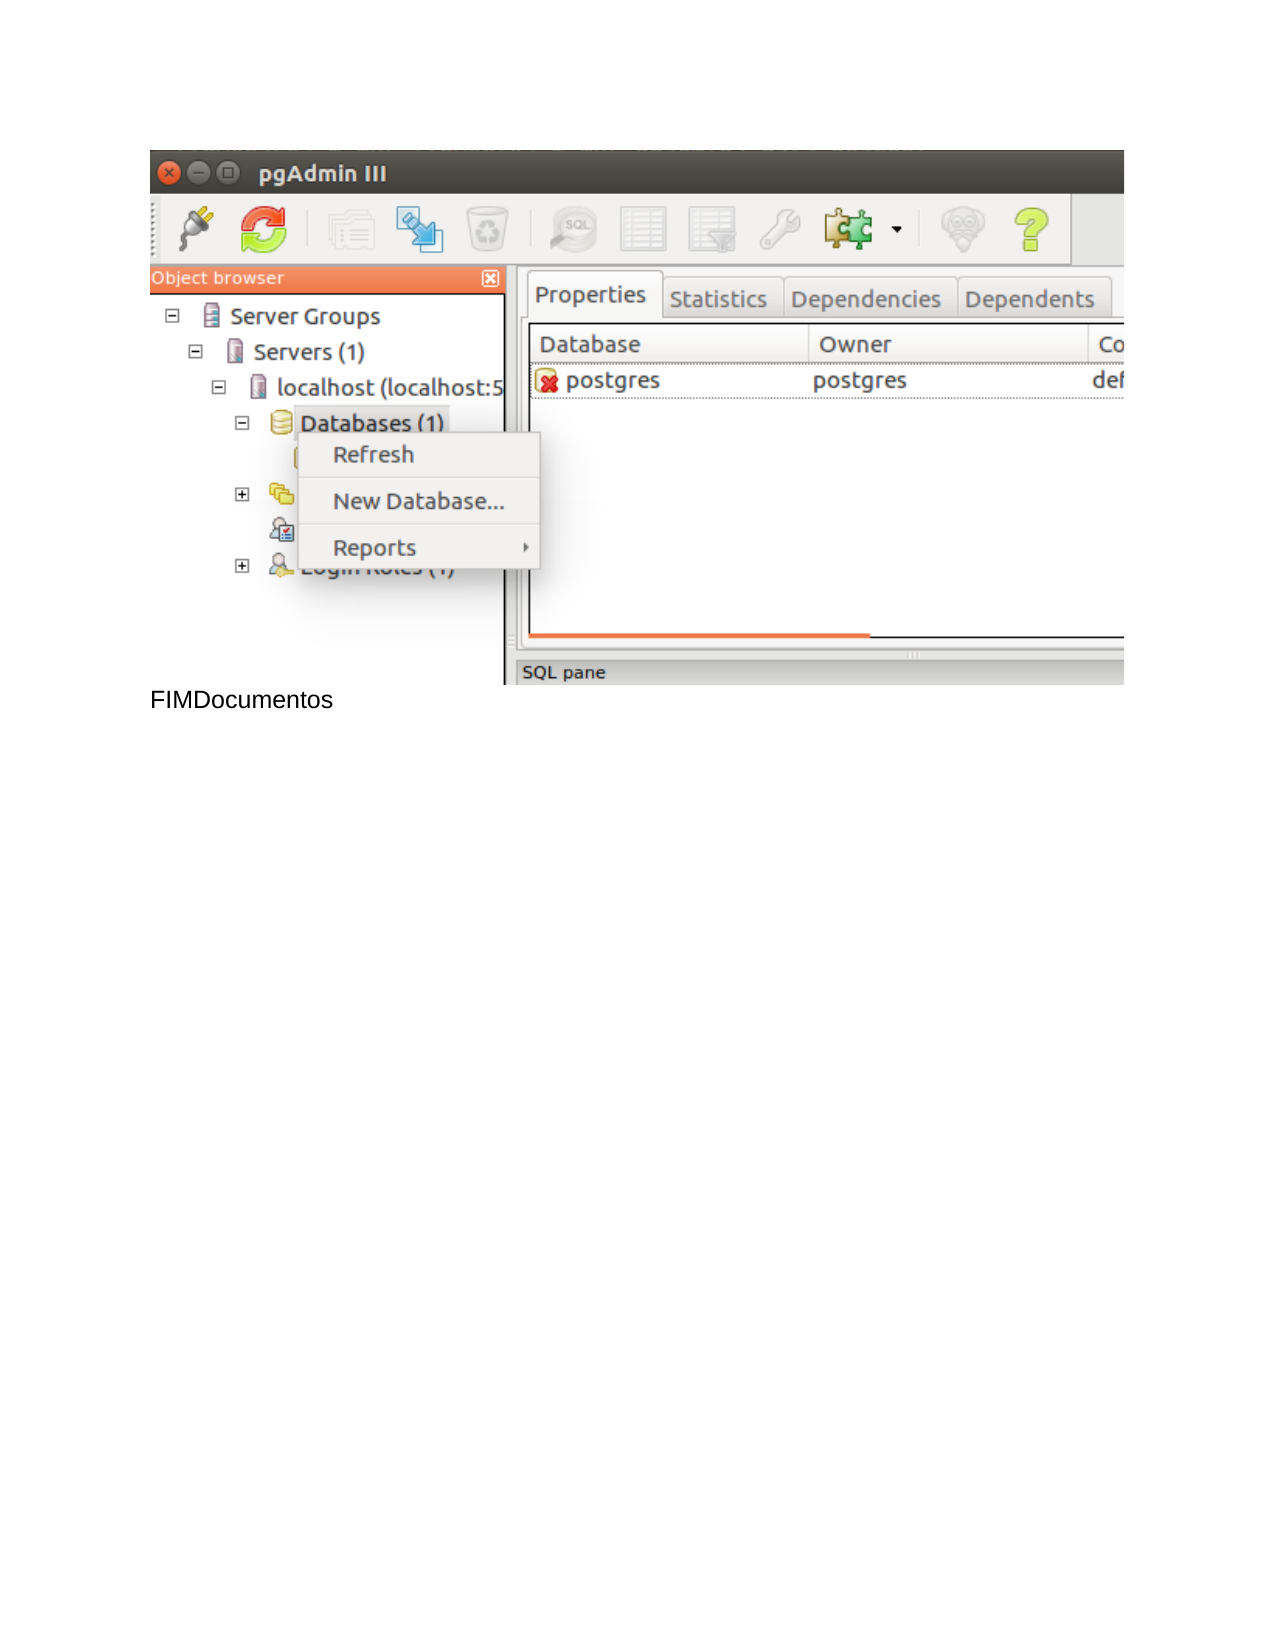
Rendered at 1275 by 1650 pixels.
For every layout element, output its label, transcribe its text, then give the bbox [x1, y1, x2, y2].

text FIMDocumentos [150, 685, 1125, 713]
picture [150, 150, 1125, 685]
